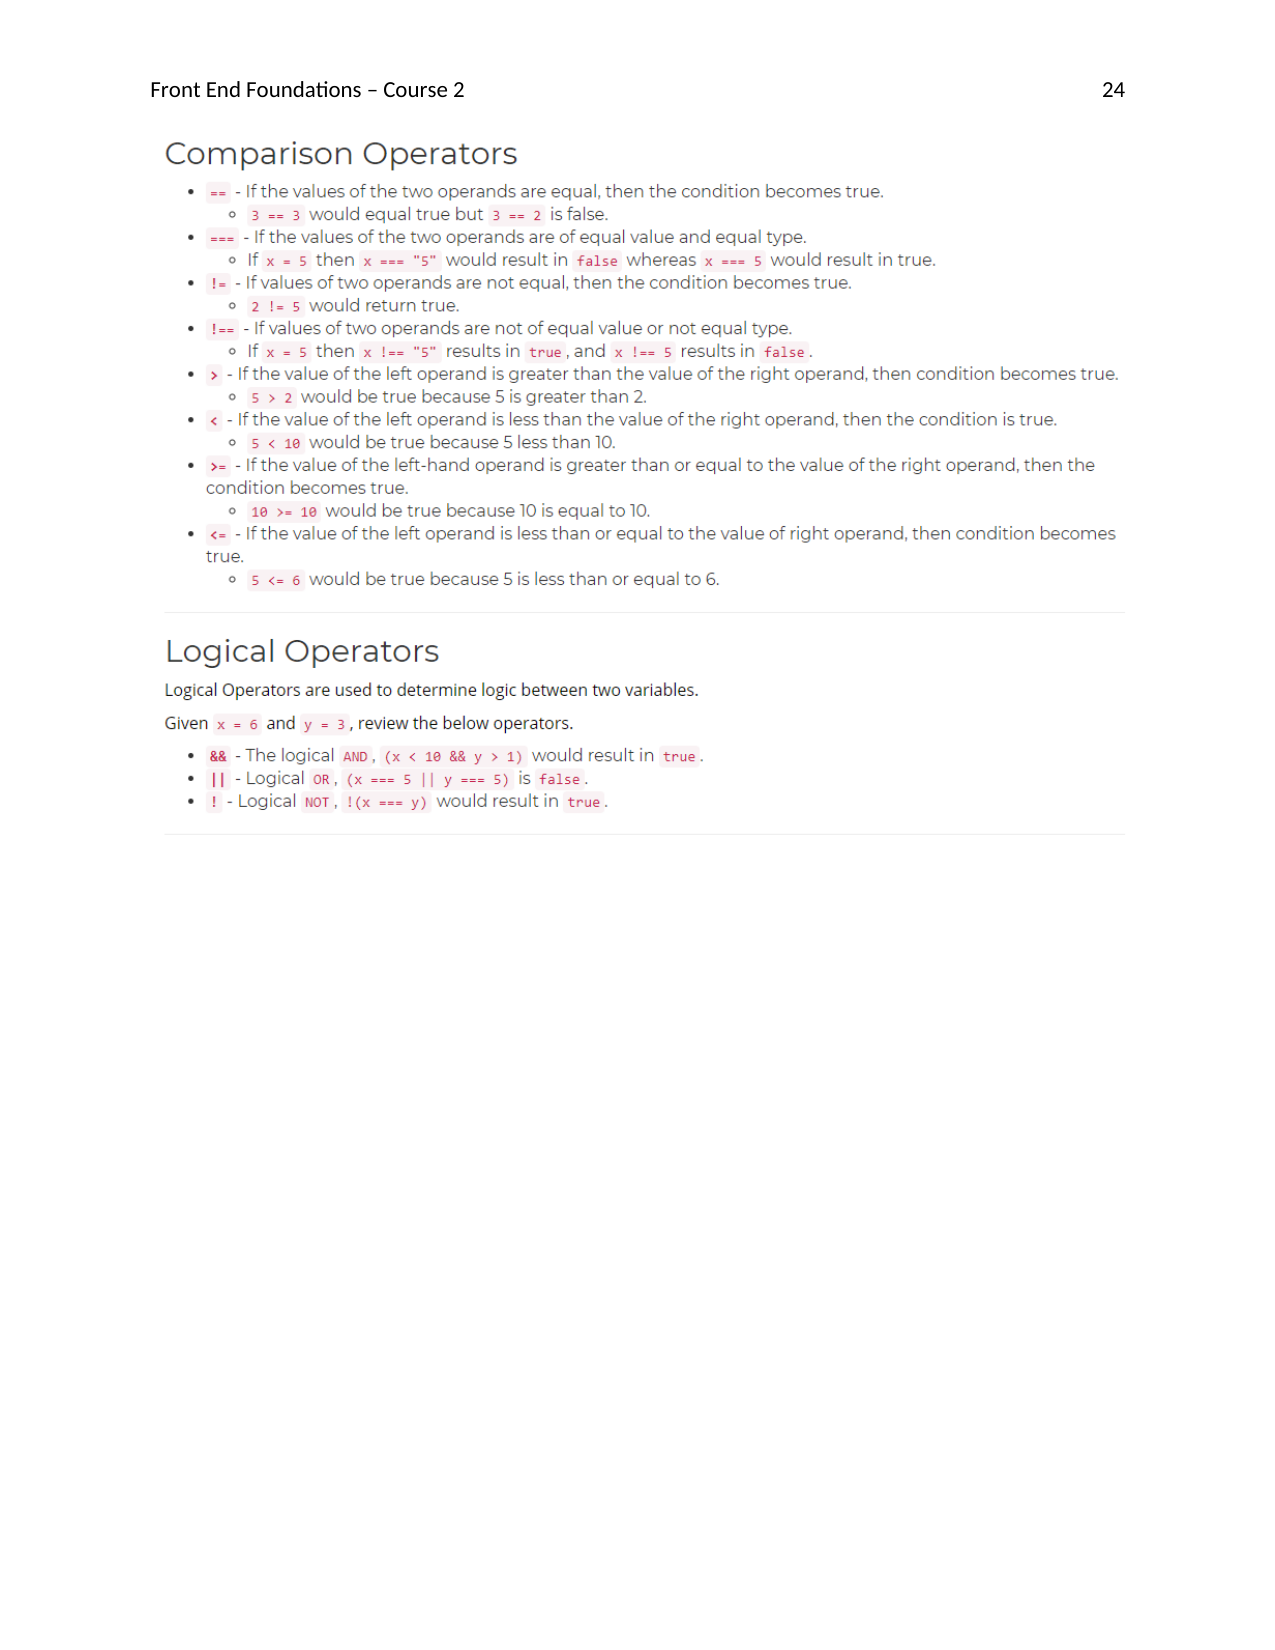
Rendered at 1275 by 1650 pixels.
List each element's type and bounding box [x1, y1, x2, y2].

picture [150, 131, 1125, 838]
